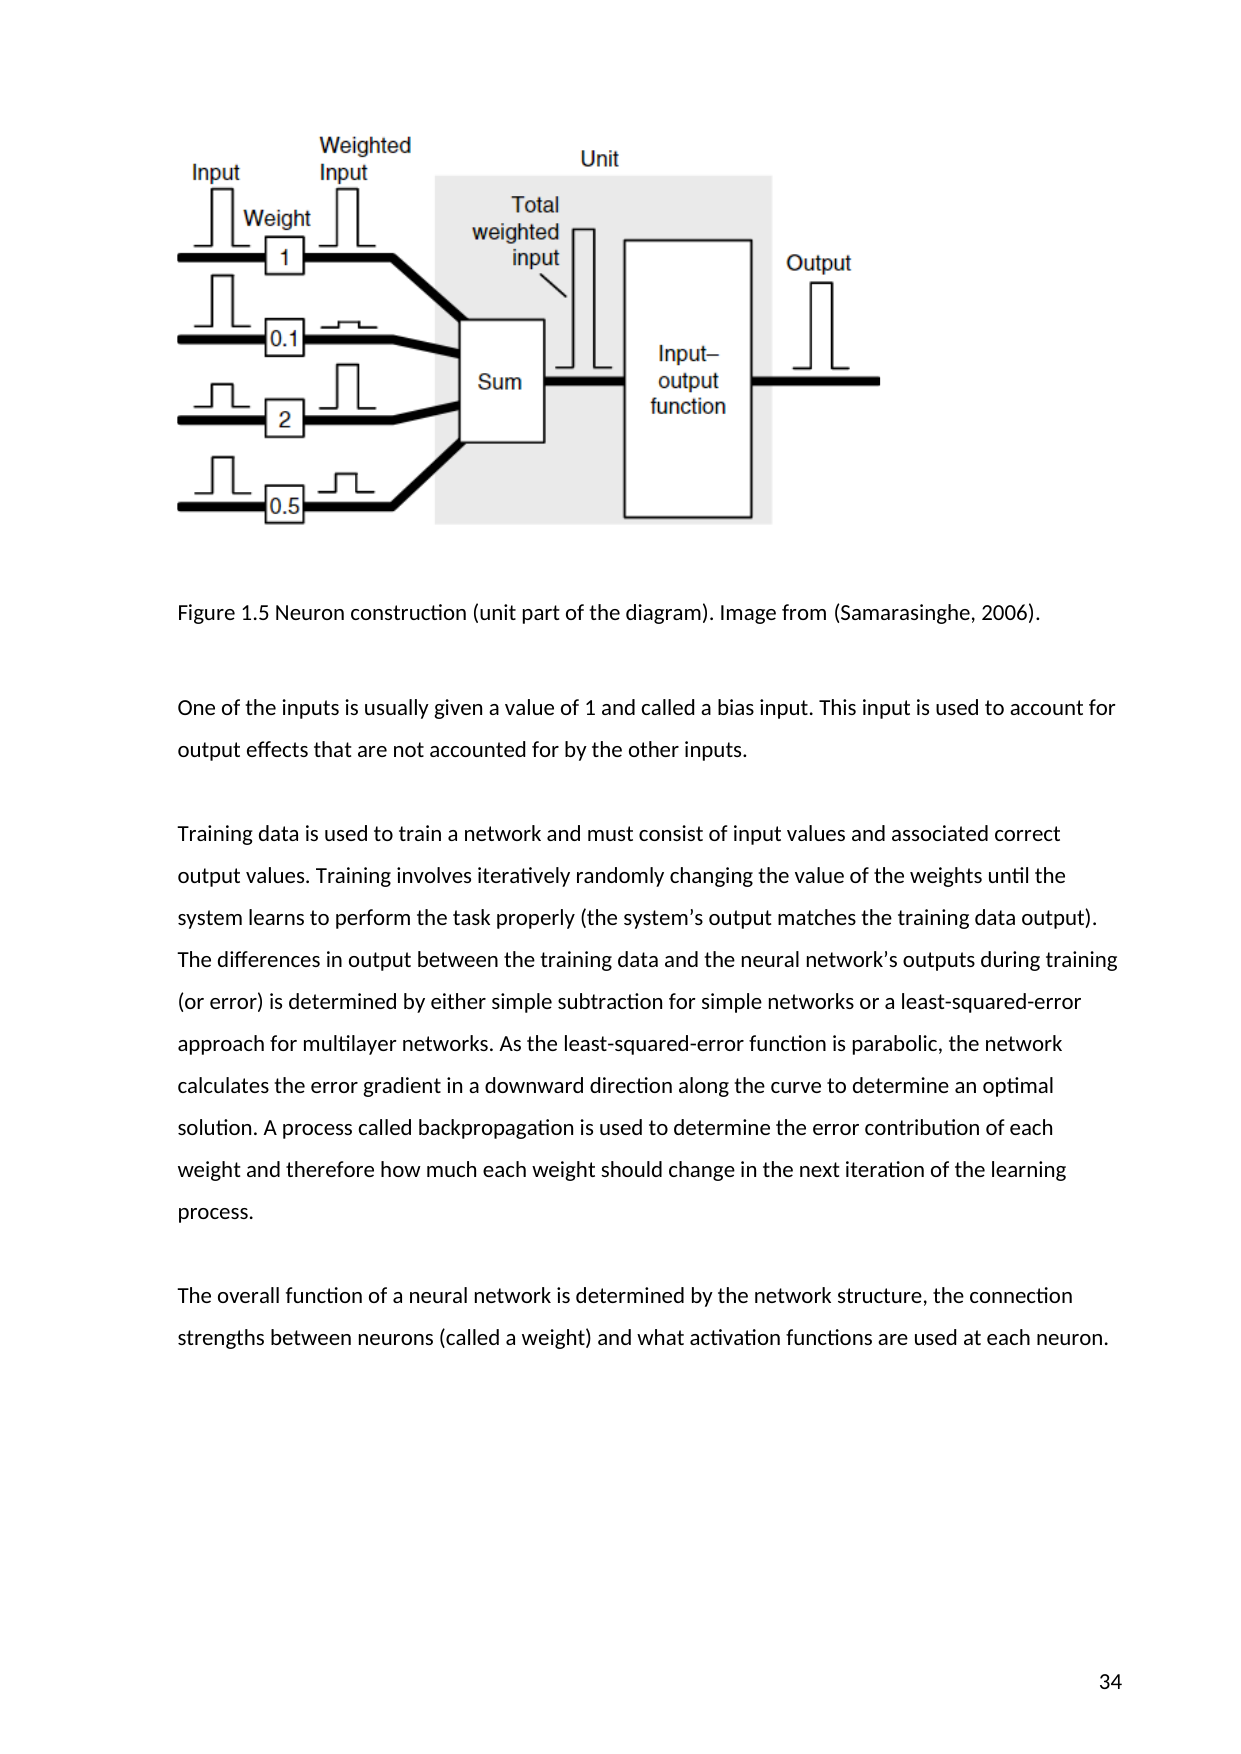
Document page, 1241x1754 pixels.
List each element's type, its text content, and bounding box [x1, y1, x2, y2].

picture [177, 118, 881, 560]
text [177, 651, 1122, 1393]
text Figure 1.5 Neuron construction (unit part of the diagram). Image from (Samarasinghe, 2006). [177, 598, 1122, 626]
